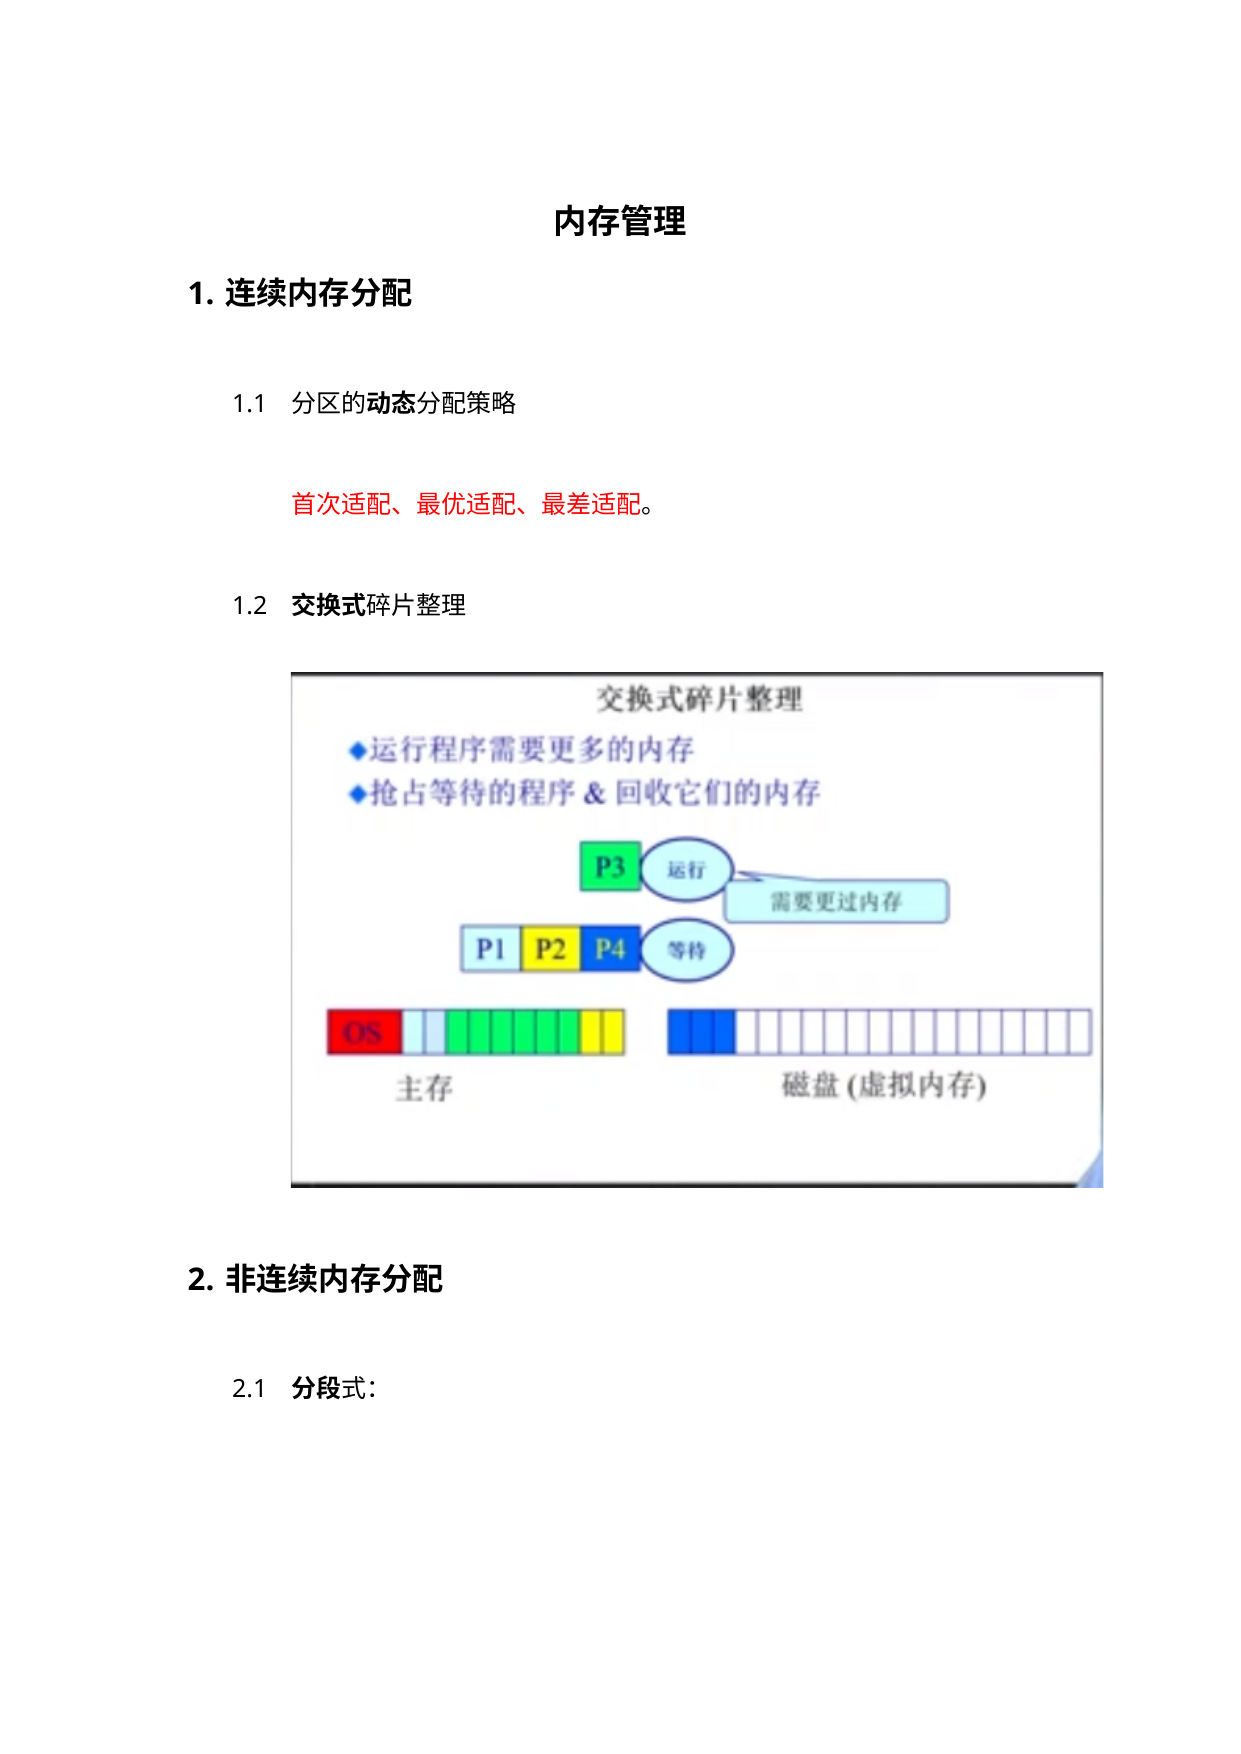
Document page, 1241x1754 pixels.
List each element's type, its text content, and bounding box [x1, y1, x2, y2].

title 内存管理 [187, 187, 1053, 252]
list 连续内存分配 [187, 258, 1053, 323]
list 分区的动态分配策略 [232, 369, 1053, 434]
list 首次适配、最优适配、最差适配。 [291, 470, 1053, 535]
list 非连续内存分配 [187, 1244, 1053, 1309]
list 交换式碎片整理 [232, 571, 1053, 636]
picture [290, 672, 1104, 1188]
list 分段式： [232, 1354, 1053, 1419]
